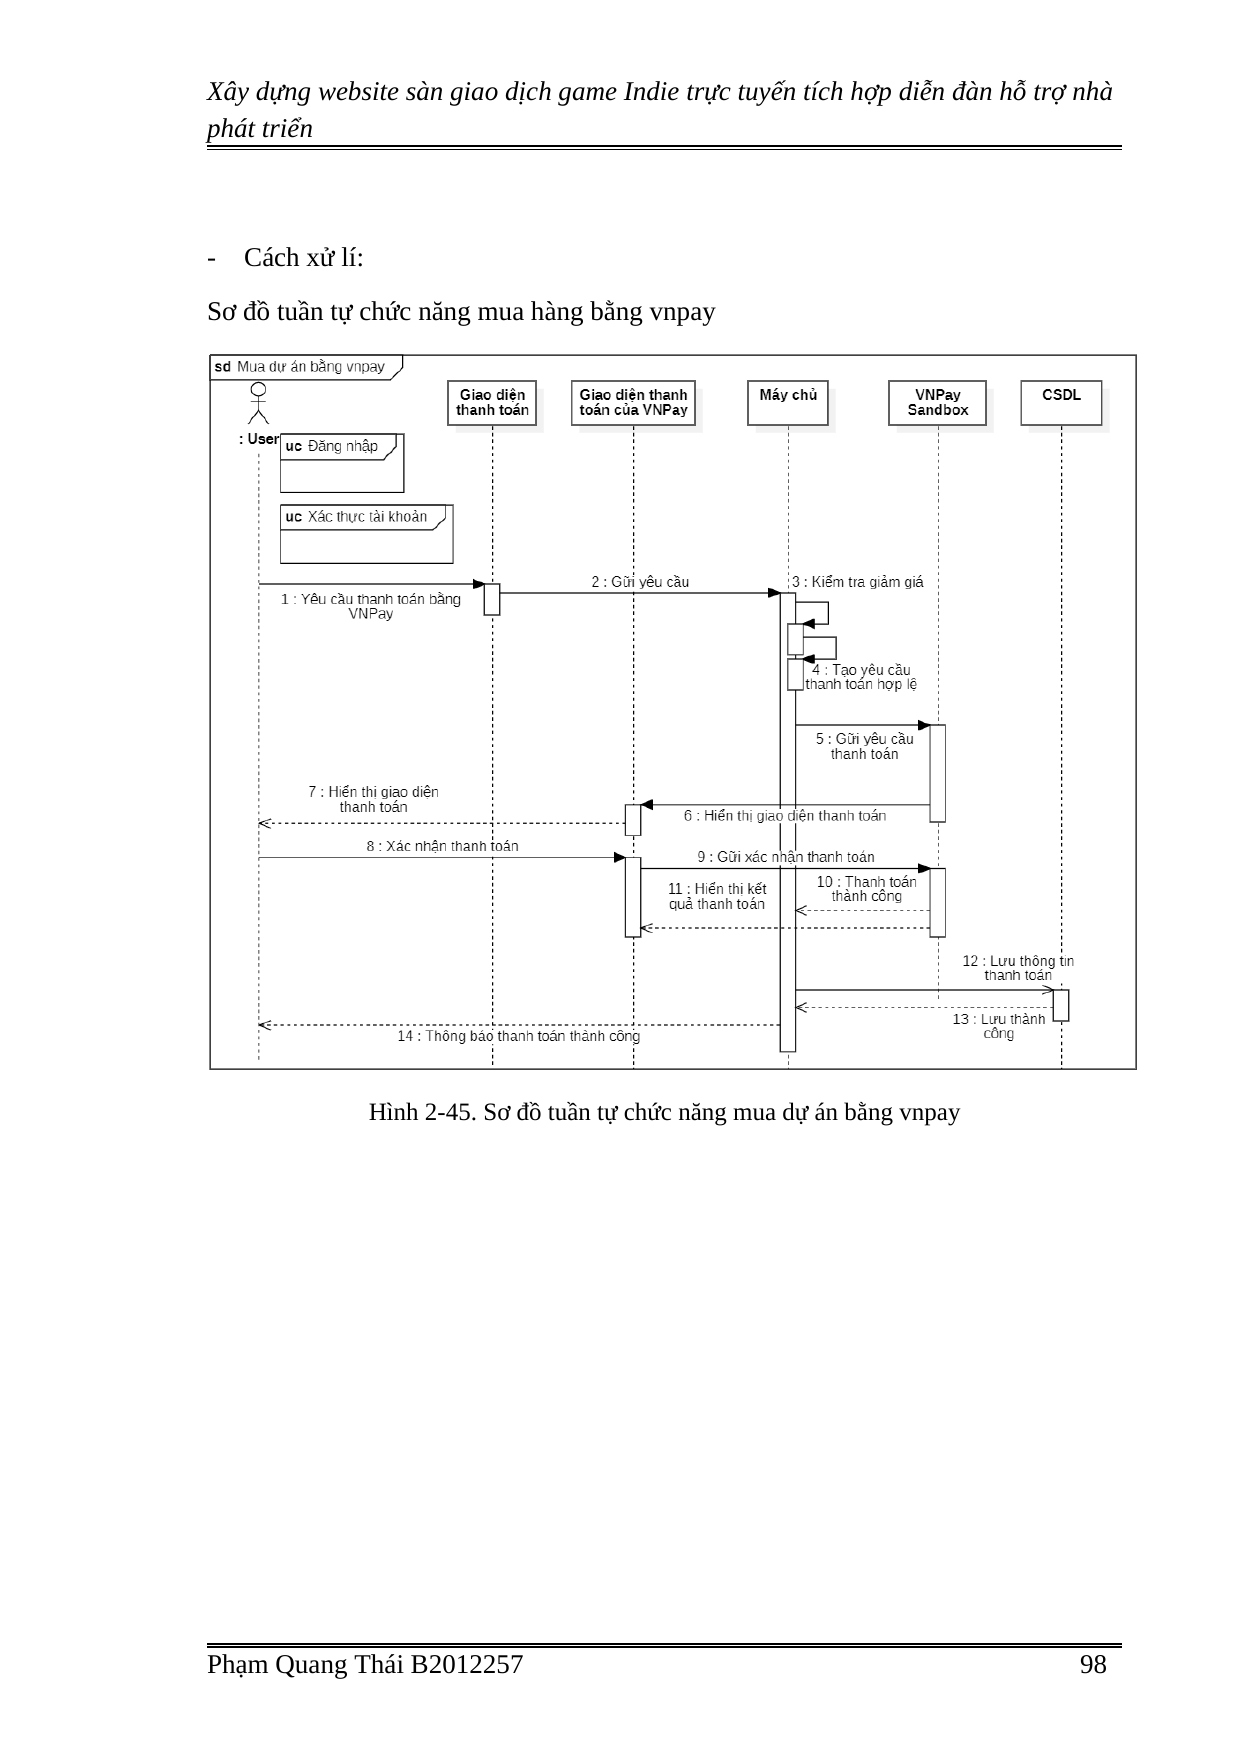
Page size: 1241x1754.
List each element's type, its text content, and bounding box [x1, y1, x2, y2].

text Hình 2-45. Sơ đồ tuần tự chức năng mua dự án bằng vnpay [207, 1097, 1122, 1126]
picture [206, 349, 1140, 1075]
text Sơ đồ tuần tự chức năng mua hàng bằng vnpay [207, 295, 1122, 327]
list Cách xử lí: [207, 241, 1122, 273]
